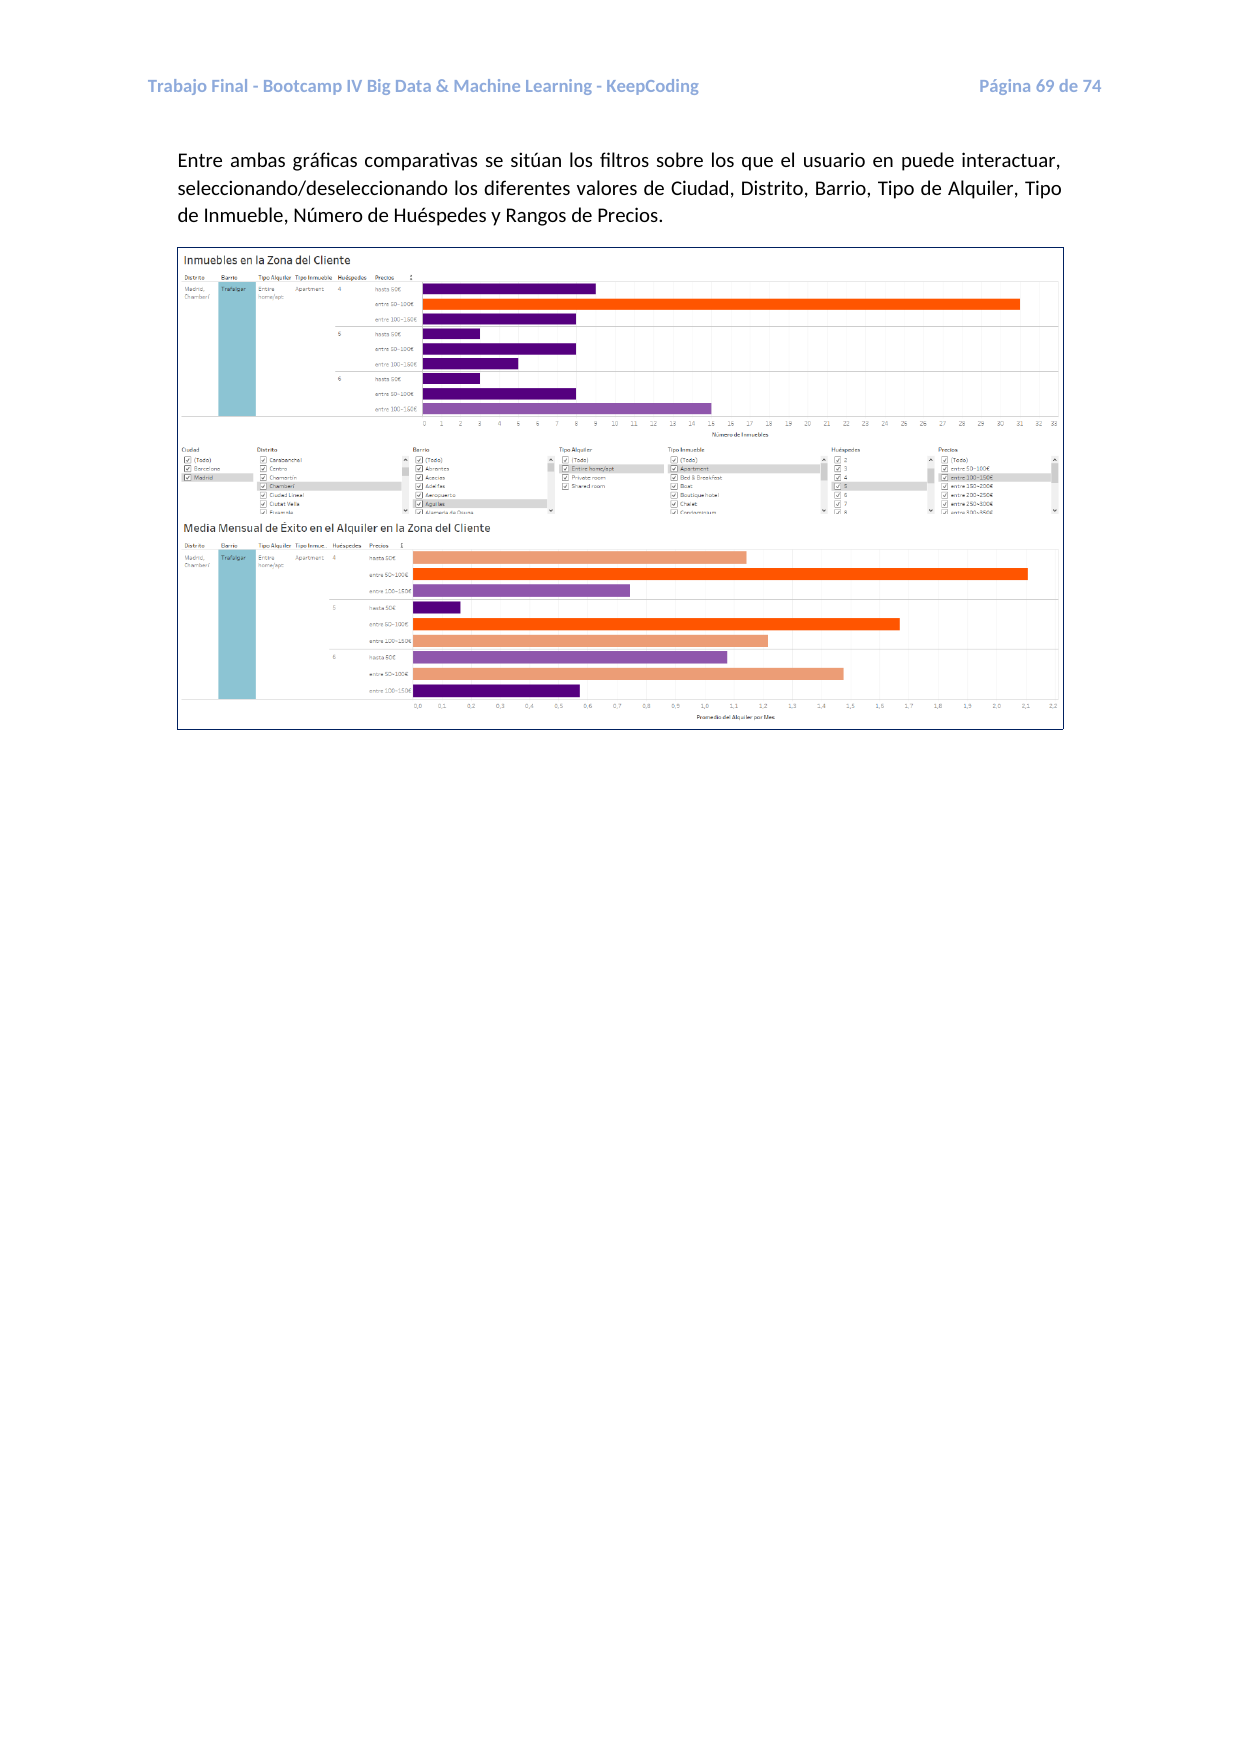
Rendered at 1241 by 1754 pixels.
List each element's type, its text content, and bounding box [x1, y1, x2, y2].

text Entre ambas gráficas comparativas se sitúan los filtros sobre los que el usuario en puede interactuar, seleccionando/deseleccionando los diferentes valores de Ciudad, Distrito, Barrio, Tipo de Alquiler, Tipo de Inmueble, Número de Huéspedes y Rangos de Precios. [177, 148, 1063, 228]
picture [178, 248, 1063, 729]
